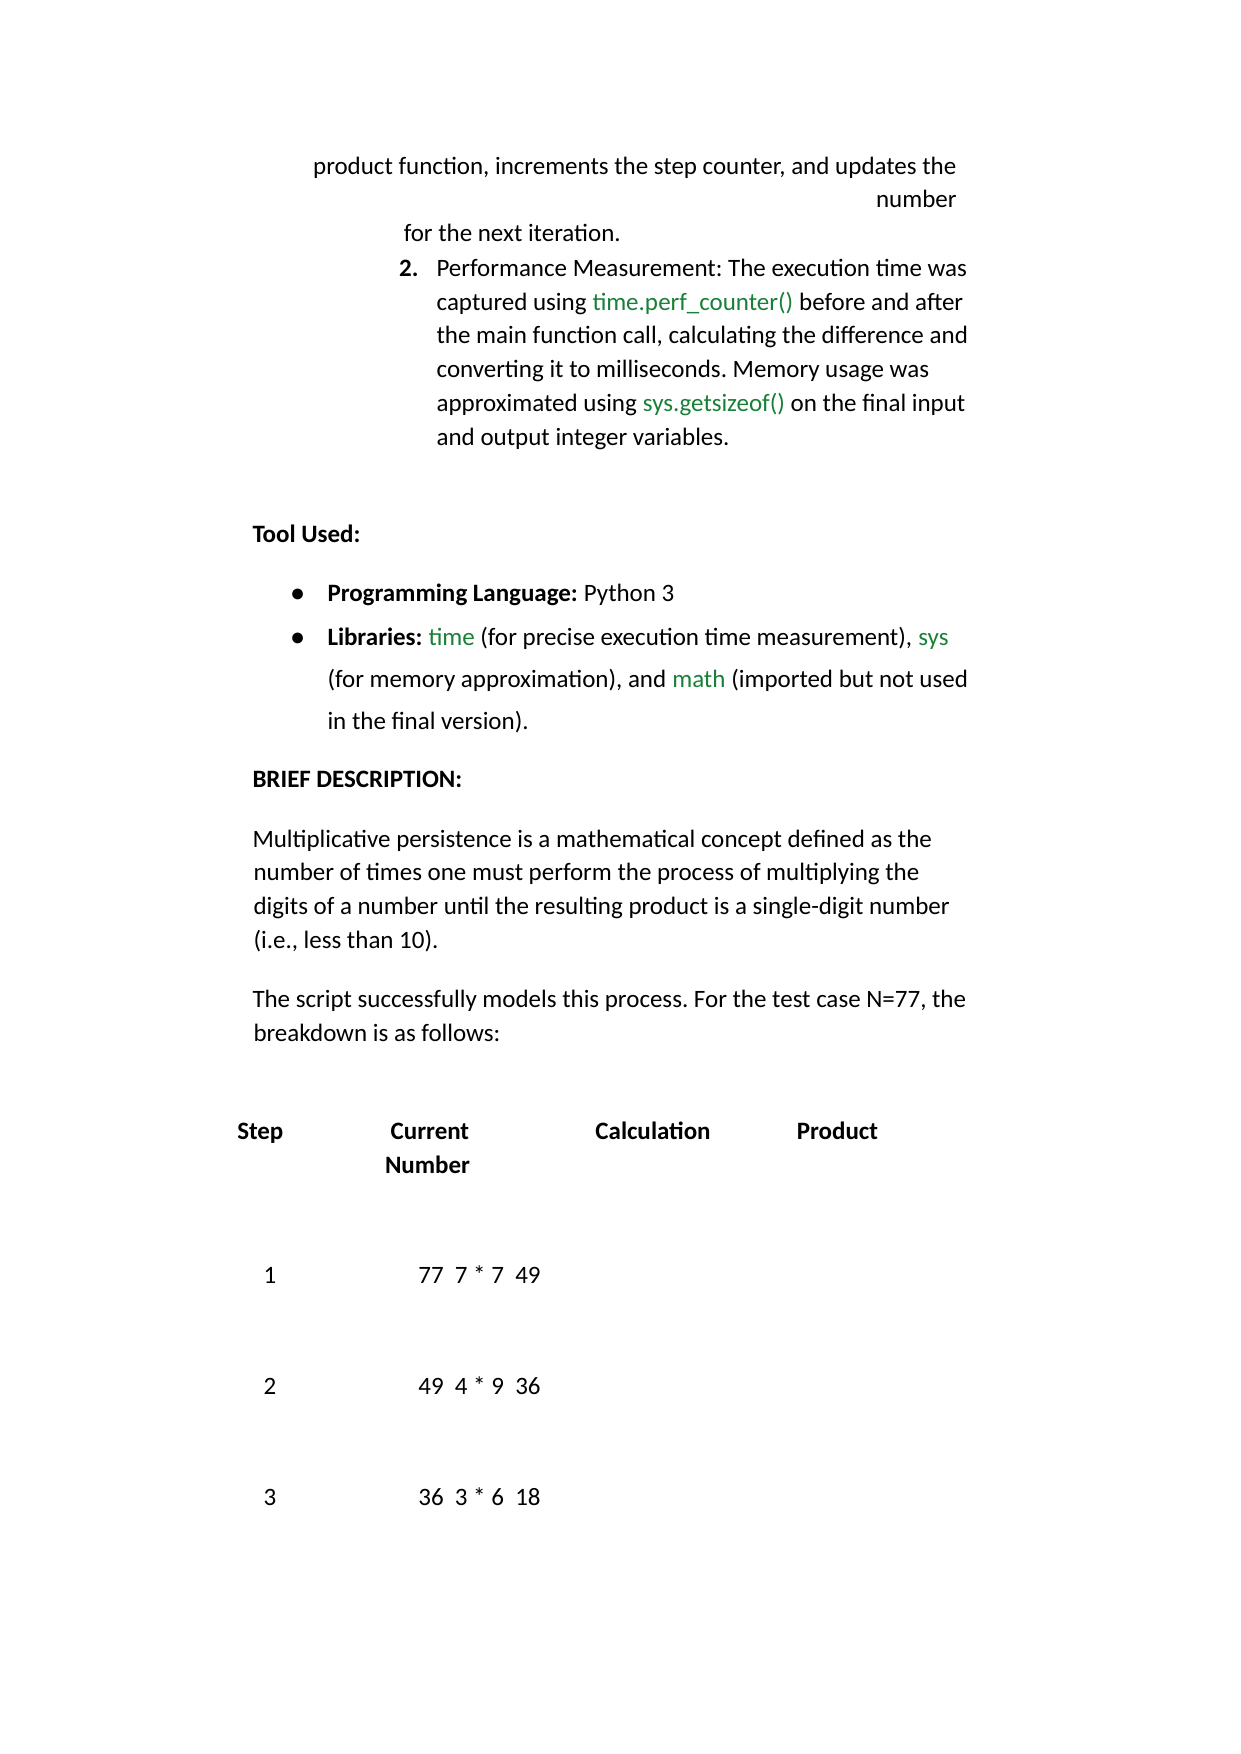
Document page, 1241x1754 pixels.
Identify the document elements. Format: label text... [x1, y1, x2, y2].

list 36 3 * 6 18 [263, 1481, 974, 1511]
text product function, increments the step counter, and updates the number [251, 150, 956, 214]
text Tool Used: [252, 518, 998, 549]
text The script successfully models this process. For the test case N=77, the breakdown is as follows: [252, 983, 974, 1047]
text Step Current Calculation Product [150, 1115, 1090, 1145]
text Multiplicative persistence is a mathematical concept defined as the number of times one must perform the process of multiplying the digits of a number until the resulting product is a single-digit number (i.e., less than 10). [252, 823, 974, 955]
list 49 4 * 9 36 [263, 1370, 974, 1401]
list 77 7 * 7 49 [263, 1259, 974, 1290]
text BRIEF DESCRIPTION: [252, 763, 998, 794]
text Number [385, 1149, 998, 1180]
list Performance Measurement: The execution time was captured using time.perf_counter() before and after the main function call, calculating the difference and converting it to milliseconds. Memory usage was approximated using sys.getsizeof() on the final input and output integer variables. [399, 252, 974, 452]
text for the next iteration. [403, 217, 974, 248]
list Libraries: time (for precise execution time measurement), sys (for memory approximation), and math (imported but not used in the final version). [290, 621, 986, 735]
list Programming Language: Python 3 [290, 577, 986, 608]
